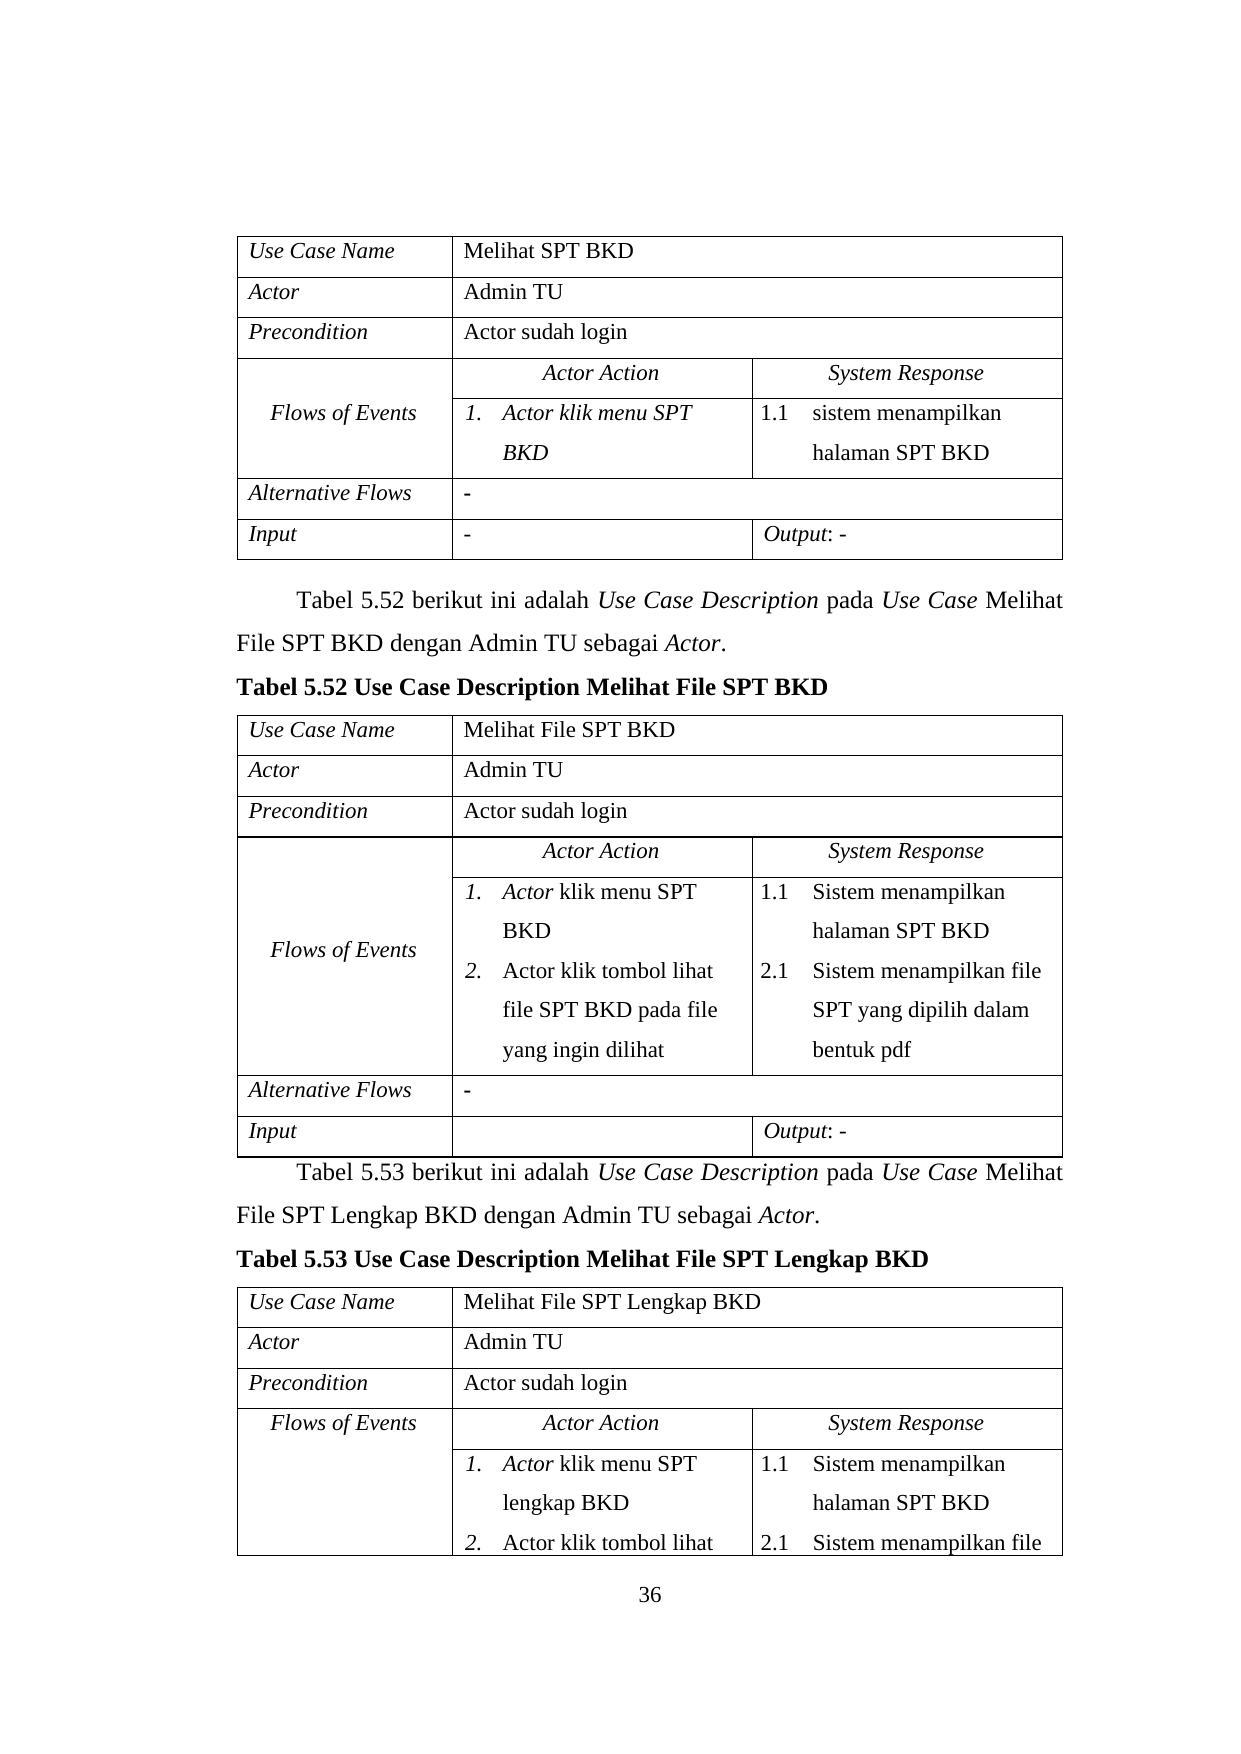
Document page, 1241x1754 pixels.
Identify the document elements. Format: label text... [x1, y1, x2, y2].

table_cell Precondition [238, 1369, 452, 1408]
table_cell Actor [238, 1328, 452, 1368]
table_cell Precondition [238, 797, 452, 836]
table_header Use Case Name [238, 237, 452, 277]
table_header Melihat File SPT Lengkap BKD [453, 1288, 1062, 1327]
table_cell Input [238, 1117, 452, 1156]
table_cell - [453, 1076, 1062, 1116]
table_cell Actor sudah login [453, 318, 1062, 358]
table_header Use Case Name [238, 716, 452, 755]
table_cell Actor sudah login [453, 797, 1062, 836]
table_cell Actor Action [453, 359, 752, 398]
table_cell System Response [753, 838, 1062, 877]
table_header Melihat File SPT BKD [453, 716, 1062, 755]
table_cell sistem menampilkan halaman SPT BKD [753, 399, 1062, 478]
table_cell Alternative Flows [238, 479, 452, 519]
table_cell Actor klik menu SPT BKD [453, 399, 752, 478]
table_cell Output: - [753, 1117, 1062, 1156]
table_header Melihat SPT BKD [453, 237, 1062, 277]
text Tabel 5.53 berikut ini adalah Use Case Description pada Use Case Melihat File SPT Lengkap BKD dengan Admin TU sebagai Actor. [236, 1157, 1063, 1229]
table_cell Flows of Events [238, 1409, 452, 1555]
table_cell Actor Action [453, 838, 752, 877]
table_cell Flows of Events [238, 359, 452, 478]
table_cell System Response [753, 359, 1062, 398]
table_cell Admin TU [453, 756, 1062, 796]
table_cell System Response [753, 1409, 1062, 1449]
table_cell Sistem menampilkan halaman SPT BKD Sistem menampilkan file SPT yang dipilih dalam bentuk pdf [753, 878, 1062, 1075]
table_cell Actor klik menu SPT BKD Actor klik tombol lihat file SPT BKD pada file yang ingin dilihat [453, 878, 752, 1075]
table_cell Actor [238, 278, 452, 317]
text Tabel 5.52 berikut ini adalah Use Case Description pada Use Case Melihat File SPT BKD dengan Admin TU sebagai Actor. [236, 585, 1063, 657]
text Tabel 5.52 Use Case Description Melihat File SPT BKD [236, 672, 1063, 700]
table_cell Input [238, 520, 452, 559]
table_header Use Case Name [238, 1288, 452, 1327]
table_cell - [453, 479, 1062, 519]
table_cell Alternative Flows [238, 1076, 452, 1116]
table_cell Output: - [753, 520, 1062, 559]
table_cell - [453, 520, 752, 559]
text Tabel 5.53 Use Case Description Melihat File SPT Lengkap BKD [236, 1244, 1063, 1272]
table_cell Admin TU [453, 1328, 1062, 1368]
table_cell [753, 1450, 1062, 1555]
table_cell Actor sudah login [453, 1369, 1062, 1408]
table_cell Precondition [238, 318, 452, 358]
table_cell Flows of Events [238, 838, 452, 1075]
table_cell [453, 1117, 752, 1156]
table_cell Actor Action [453, 1409, 752, 1449]
table_cell Admin TU [453, 278, 1062, 317]
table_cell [453, 1450, 752, 1555]
table_cell Actor [238, 756, 452, 796]
